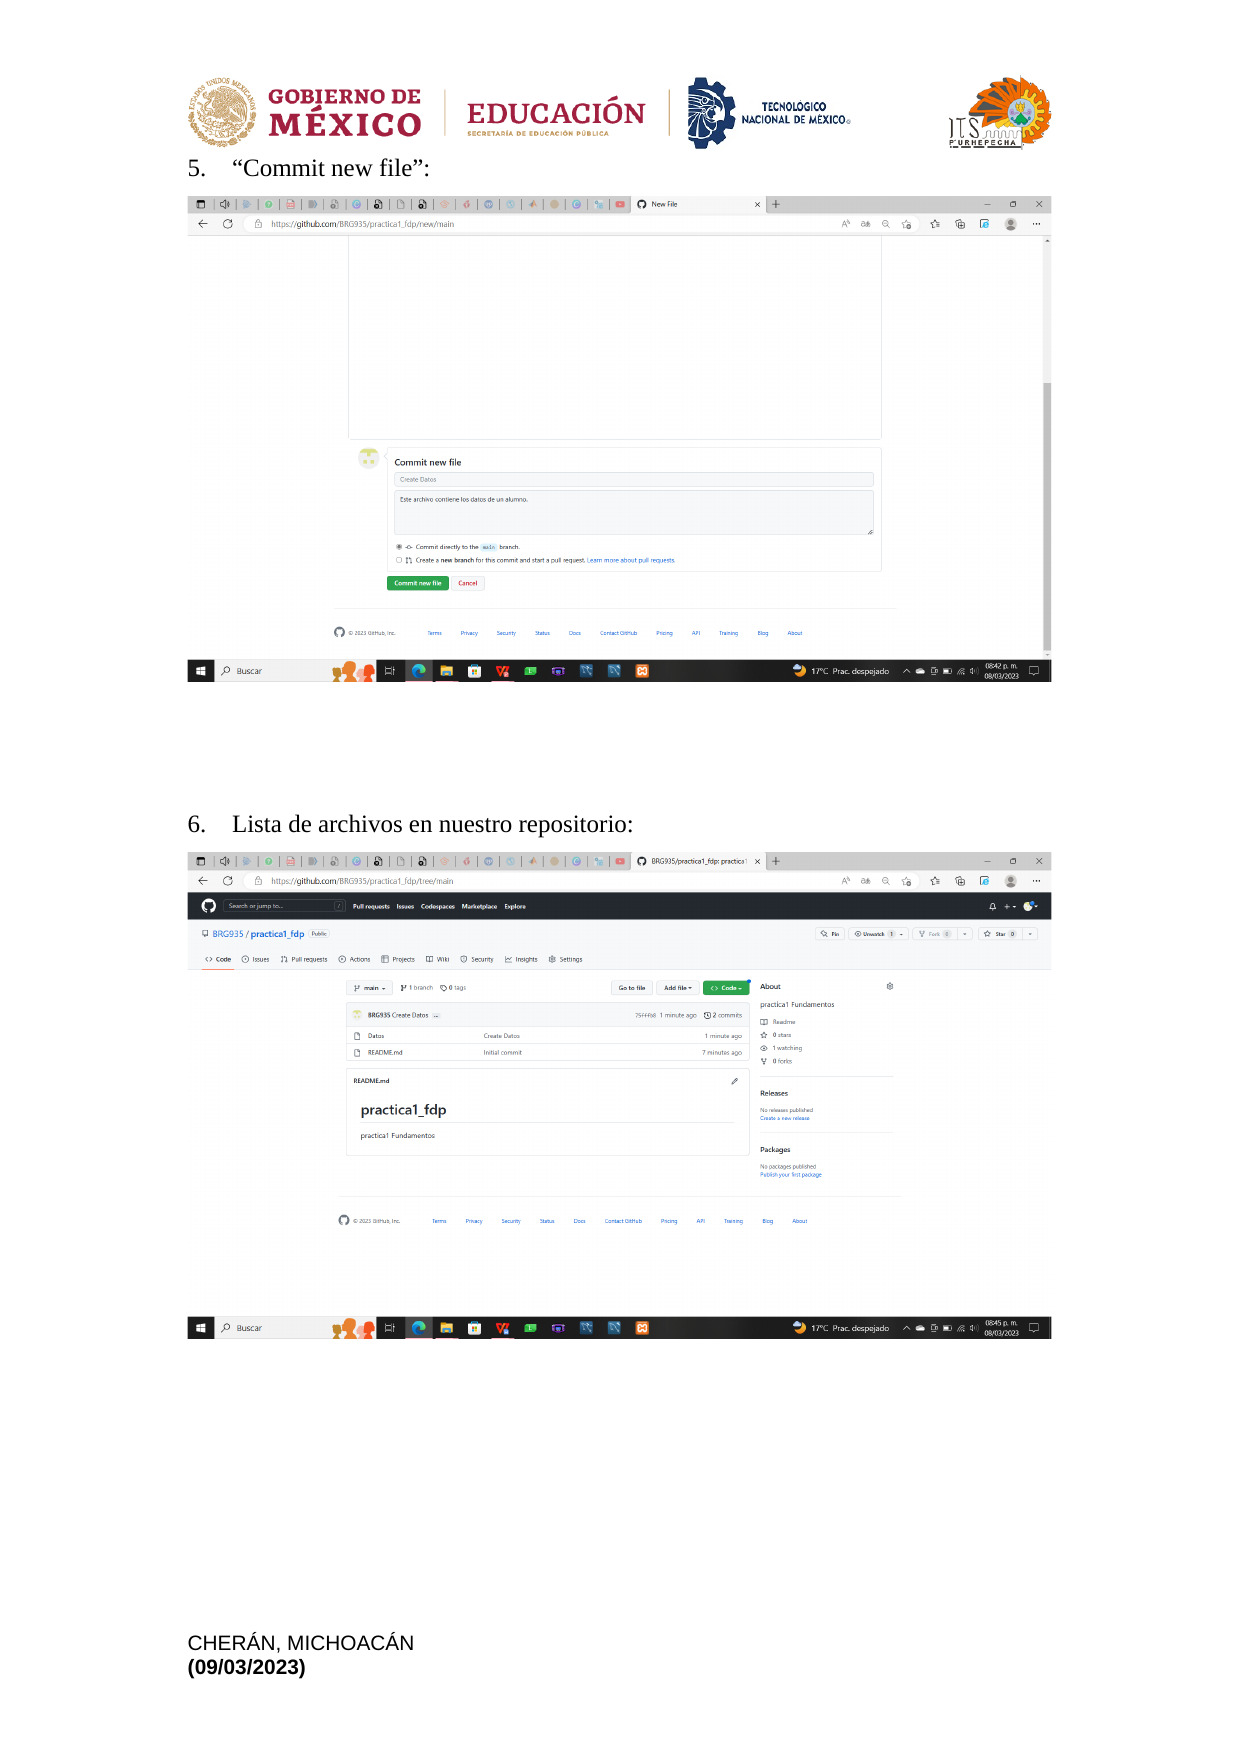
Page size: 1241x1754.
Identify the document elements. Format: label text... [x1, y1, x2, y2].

list Lista de archivos en nuestro repositorio: [187, 809, 1053, 838]
list “Commit new file”: [187, 153, 1053, 182]
picture [187, 196, 1052, 682]
picture [187, 852, 1052, 1339]
picture [187, 75, 1052, 153]
